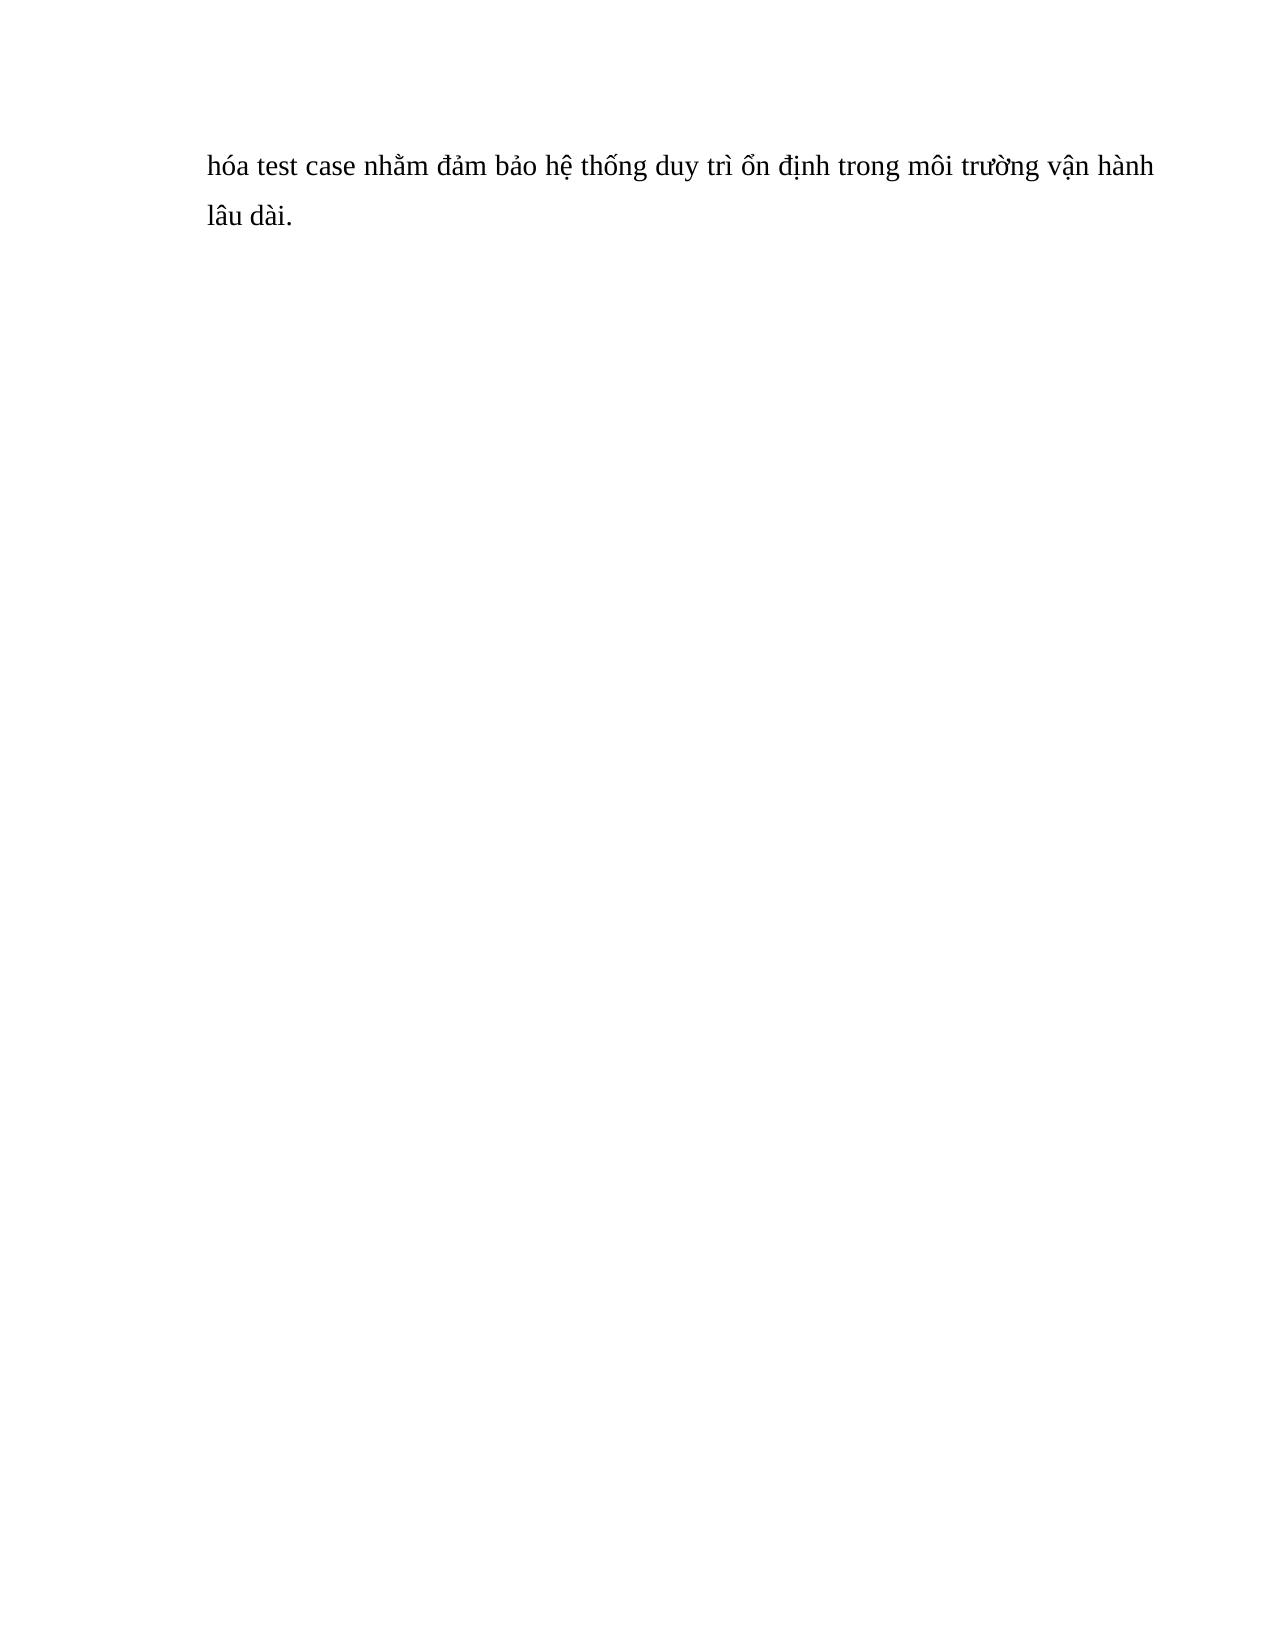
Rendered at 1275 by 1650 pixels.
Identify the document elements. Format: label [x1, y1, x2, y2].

text [207, 148, 1157, 232]
